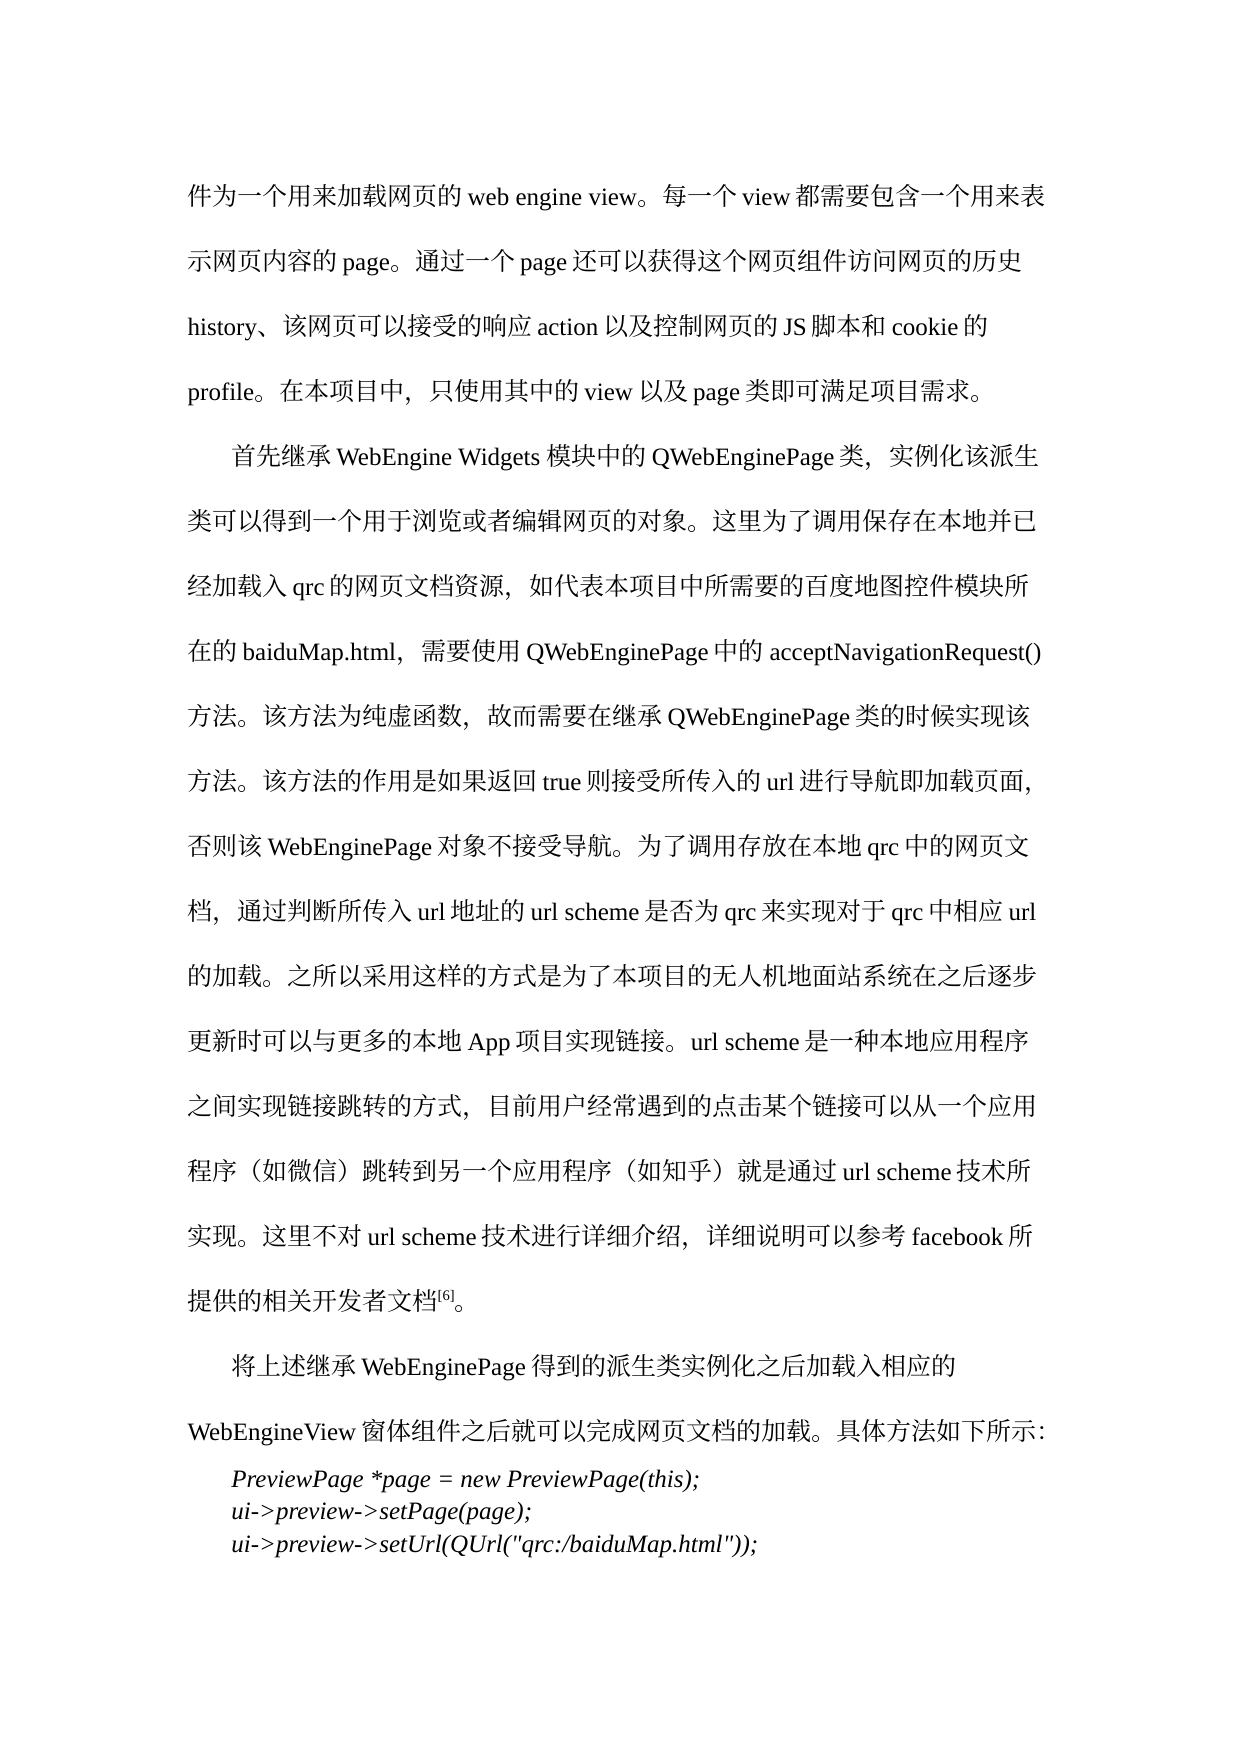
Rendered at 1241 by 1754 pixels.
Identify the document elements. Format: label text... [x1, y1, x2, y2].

text PreviewPage *page = new PreviewPage(this); [187, 1462, 1053, 1494]
text 将上述继承WebEnginePage得到的派生类实例化之后加载入相应的WebEngineView窗体组件之后就可以完成网页文档的加载。具体方法如下所示： [187, 1332, 1053, 1462]
text ui->preview->setUrl(QUrl("qrc:/baiduMap.html")); [187, 1527, 1053, 1559]
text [187, 162, 1053, 422]
text ui->preview->setPage(page); [187, 1494, 1053, 1527]
text 首先继承WebEngine Widgets 模块中的QWebEnginePage类，实例化该派生类可以得到一个用于浏览或者编辑网页的对象。这里为了调用保存在本地并已经加载入qrc的网页文档资源，如代表本项目中所需要的百度地图控件模块所在的baiduMap.html，需要使用QWebEnginePage中的 acceptNavigationRequest()方法。该方法为纯虚函数，故而需要在继承QWebEnginePage类的时候实现该方法。该方法的作用是如果返回true则接受所传入的url进行导航即加载页面，否则该WebEnginePage对象不接受导航。为了调用存放在本地qrc中的网页文档，通过判断所传入url地址的url scheme是否为qrc来实现对于qrc中相应url的加载。之所以采用这样的方式是为了本项目的无人机地面站系统在之后逐步更新时可以与更多的本地App项目实现链接。url scheme是一种本地应用程序之间实现链接跳转的方式，目前用户经常遇到的点击某个链接可以从一个应用程序（如微信）跳转到另一个应用程序（如知乎）就是通过url scheme技术所实现。这里不对url scheme技术进行详细介绍，详细说明可以参考facebook所提供的相关开发者文档[6]。 [187, 422, 1053, 1332]
